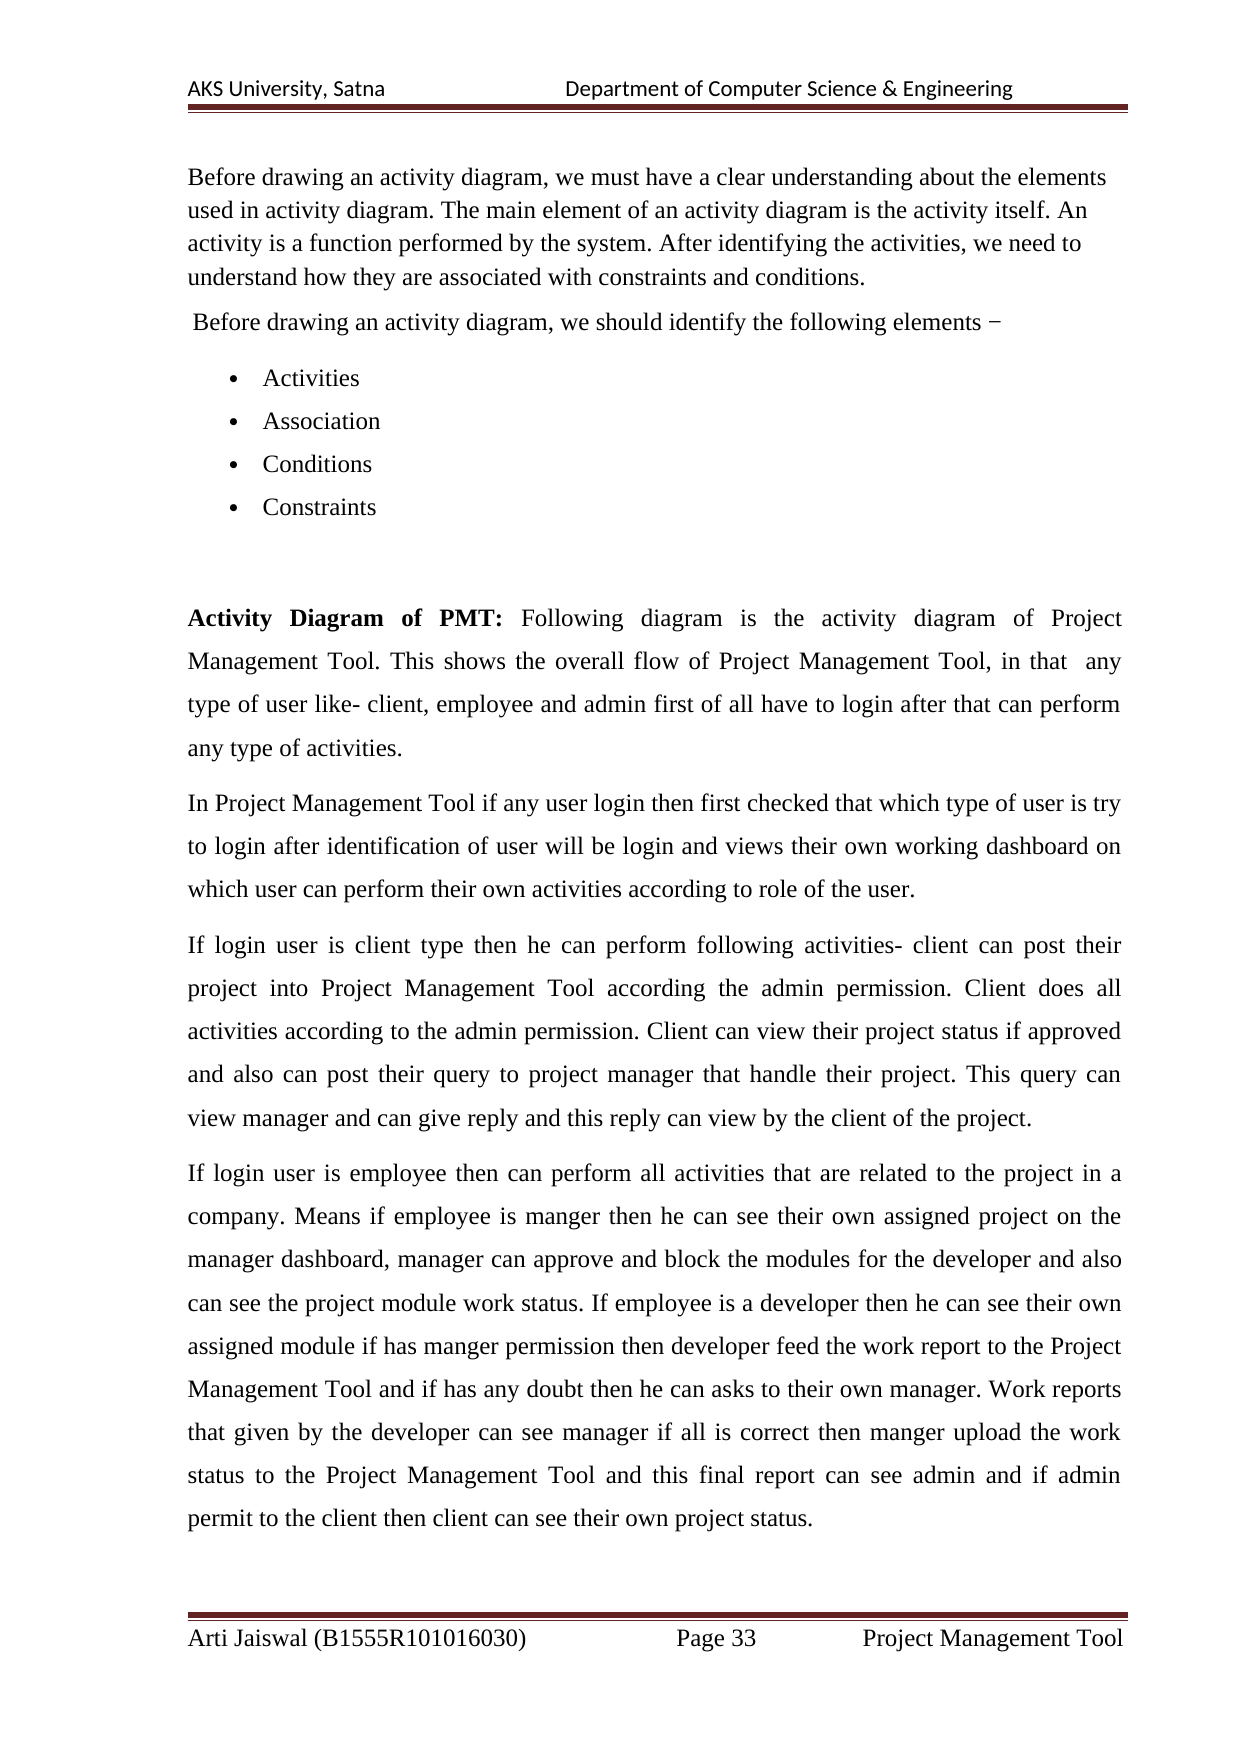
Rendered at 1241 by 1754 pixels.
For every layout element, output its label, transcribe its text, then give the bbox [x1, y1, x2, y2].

list Conditions [230, 449, 1123, 478]
text Before drawing an activity diagram, we should identify the following elements − [192, 307, 1123, 336]
list Activities [230, 363, 1123, 391]
text Activity Diagram of PMT: Following diagram is the activity diagram of Project Management Tool. This shows the overall flow of Project Management Tool, in that any type of user like- client, employee and admin first of all have to login after that can perform any type of activities. [187, 603, 1123, 761]
text If login user is client type then he can perform following activities- client can post their project into Project Management Tool according the admin permission. Client does all activities according to the admin permission. Client can view their project status if approved and also can post their query to project manager that handle their project. This query can view manager and can give reply and this reply can view by the client of the project. [187, 930, 1123, 1131]
text Before drawing an activity diagram, we must have a clear understanding about the elements used in activity diagram. The main element of an activity diagram is the activity itself. An activity is a function performed by the system. After identifying the activities, we need to understand how they are associated with constraints and conditions. [187, 162, 1128, 290]
text If login user is employee then can perform all activities that are related to the project in a company. Means if employee is manger then he can see their own assigned project on the manager dashboard, manager can approve and block the modules for the developer and also can see the project module work status. If employee is a developer then he can see their own assigned module if has manger permission then developer feed the work report to the Project Management Tool and if has any doubt then he can asks to their own manager. Work reports that given by the developer can see manager if all is correct then manger upload the work status to the Project Management Tool and this final report can see admin and if admin permit to the client then client can see their own project status. [187, 1158, 1123, 1532]
list Constraints [230, 492, 1123, 521]
list Association [230, 406, 1123, 434]
text In Project Management Tool if any user login then first checked that which type of user is try to login after identification of user will be login and views their own working dashboard on which user can perform their own activities according to role of the user. [187, 788, 1123, 903]
